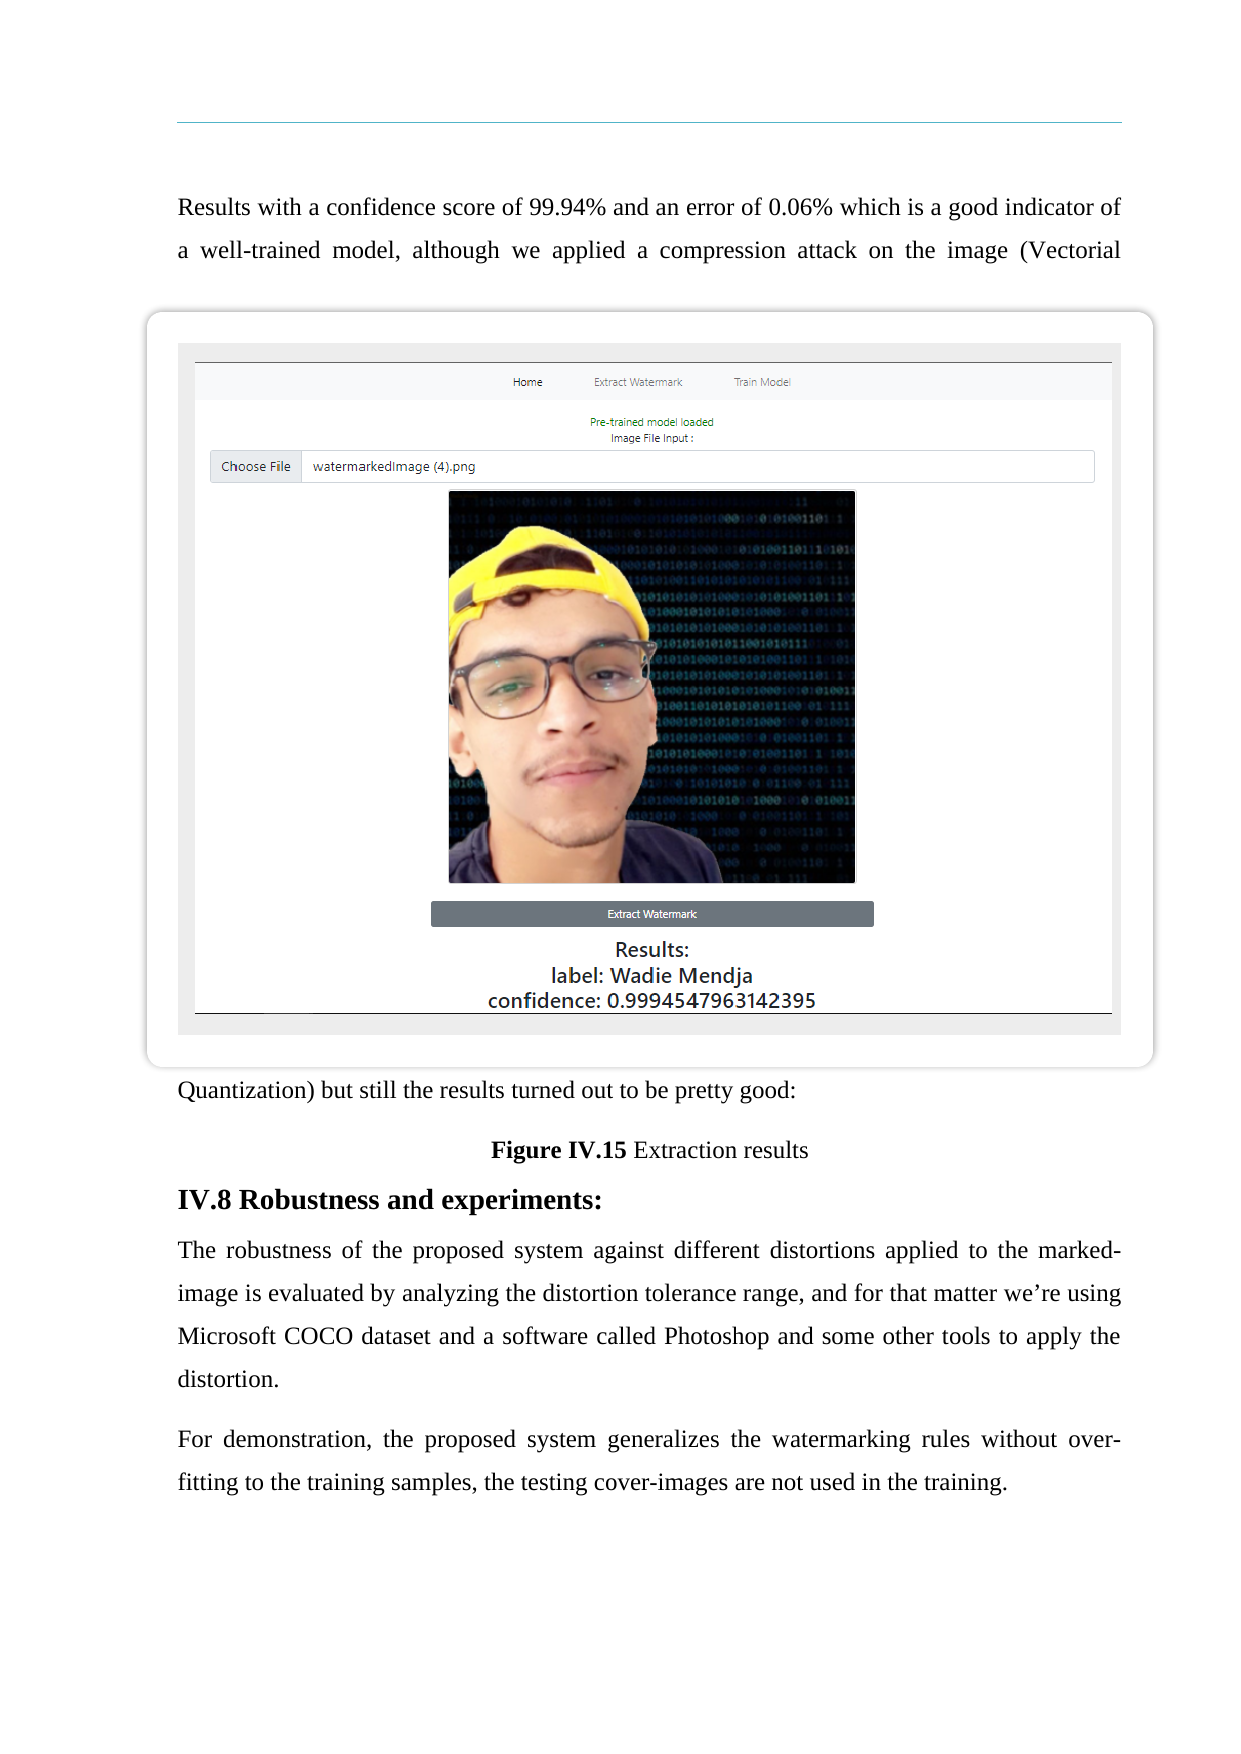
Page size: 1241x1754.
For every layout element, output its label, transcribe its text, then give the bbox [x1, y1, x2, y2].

text IV.8 Robustness and experiments: [177, 1182, 1122, 1216]
text For demonstration, the proposed system generalizes the watermarking rules without over-fitting to the training samples, the testing cover-images are not used in the training. [177, 1424, 1122, 1496]
text The robustness of the proposed system against different distortions applied to the marked-image is evaluated by analyzing the distortion tolerance range, and for that matter we’re using Microsoft COCO dataset and a software called Photoshop and some other tools to apply the distortion. [177, 1235, 1122, 1393]
text Figure IV.15 Extraction results [177, 1135, 1122, 1163]
picture [195, 362, 1112, 1014]
text Results with a confidence score of 99.94% and an error of 0.06% which is a good indicator of a well-trained model, although we applied a compression attack on the image (Vectorial Quantization) but still the results turned out to be pretty good: [177, 192, 1122, 306]
text Results with a confidence score of 99.94% and an error of 0.06% which is a good indicator of a well-trained model, although we applied a compression attack on the image (Vectorial Quantization) but still the results turned out to be pretty good: [177, 1071, 1122, 1104]
